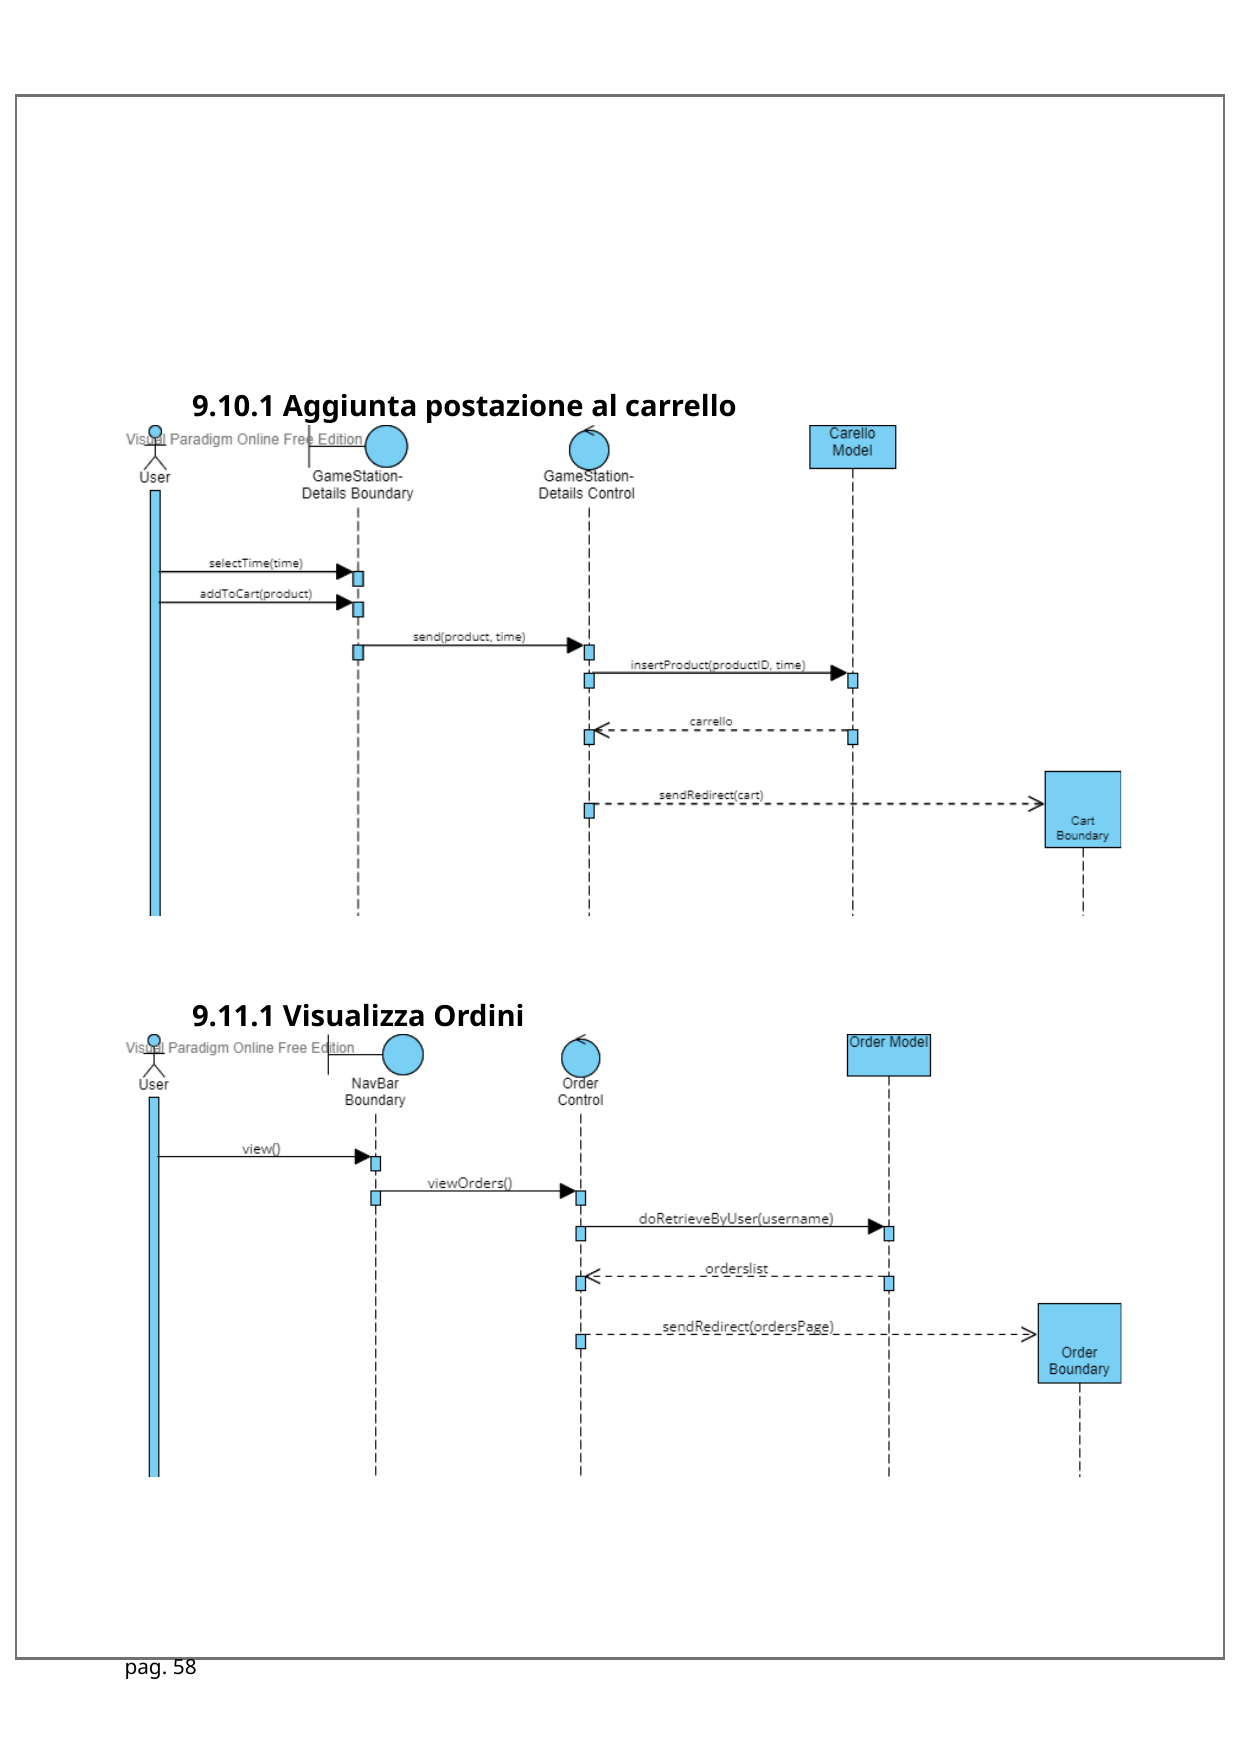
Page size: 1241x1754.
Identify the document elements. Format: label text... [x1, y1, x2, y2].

picture [118, 1034, 1122, 1477]
text 9.10.1 Aggiunta postazione al carrello [118, 386, 1122, 425]
picture [118, 425, 1122, 916]
text 9.11.1 Visualizza Ordini [118, 995, 1122, 1034]
